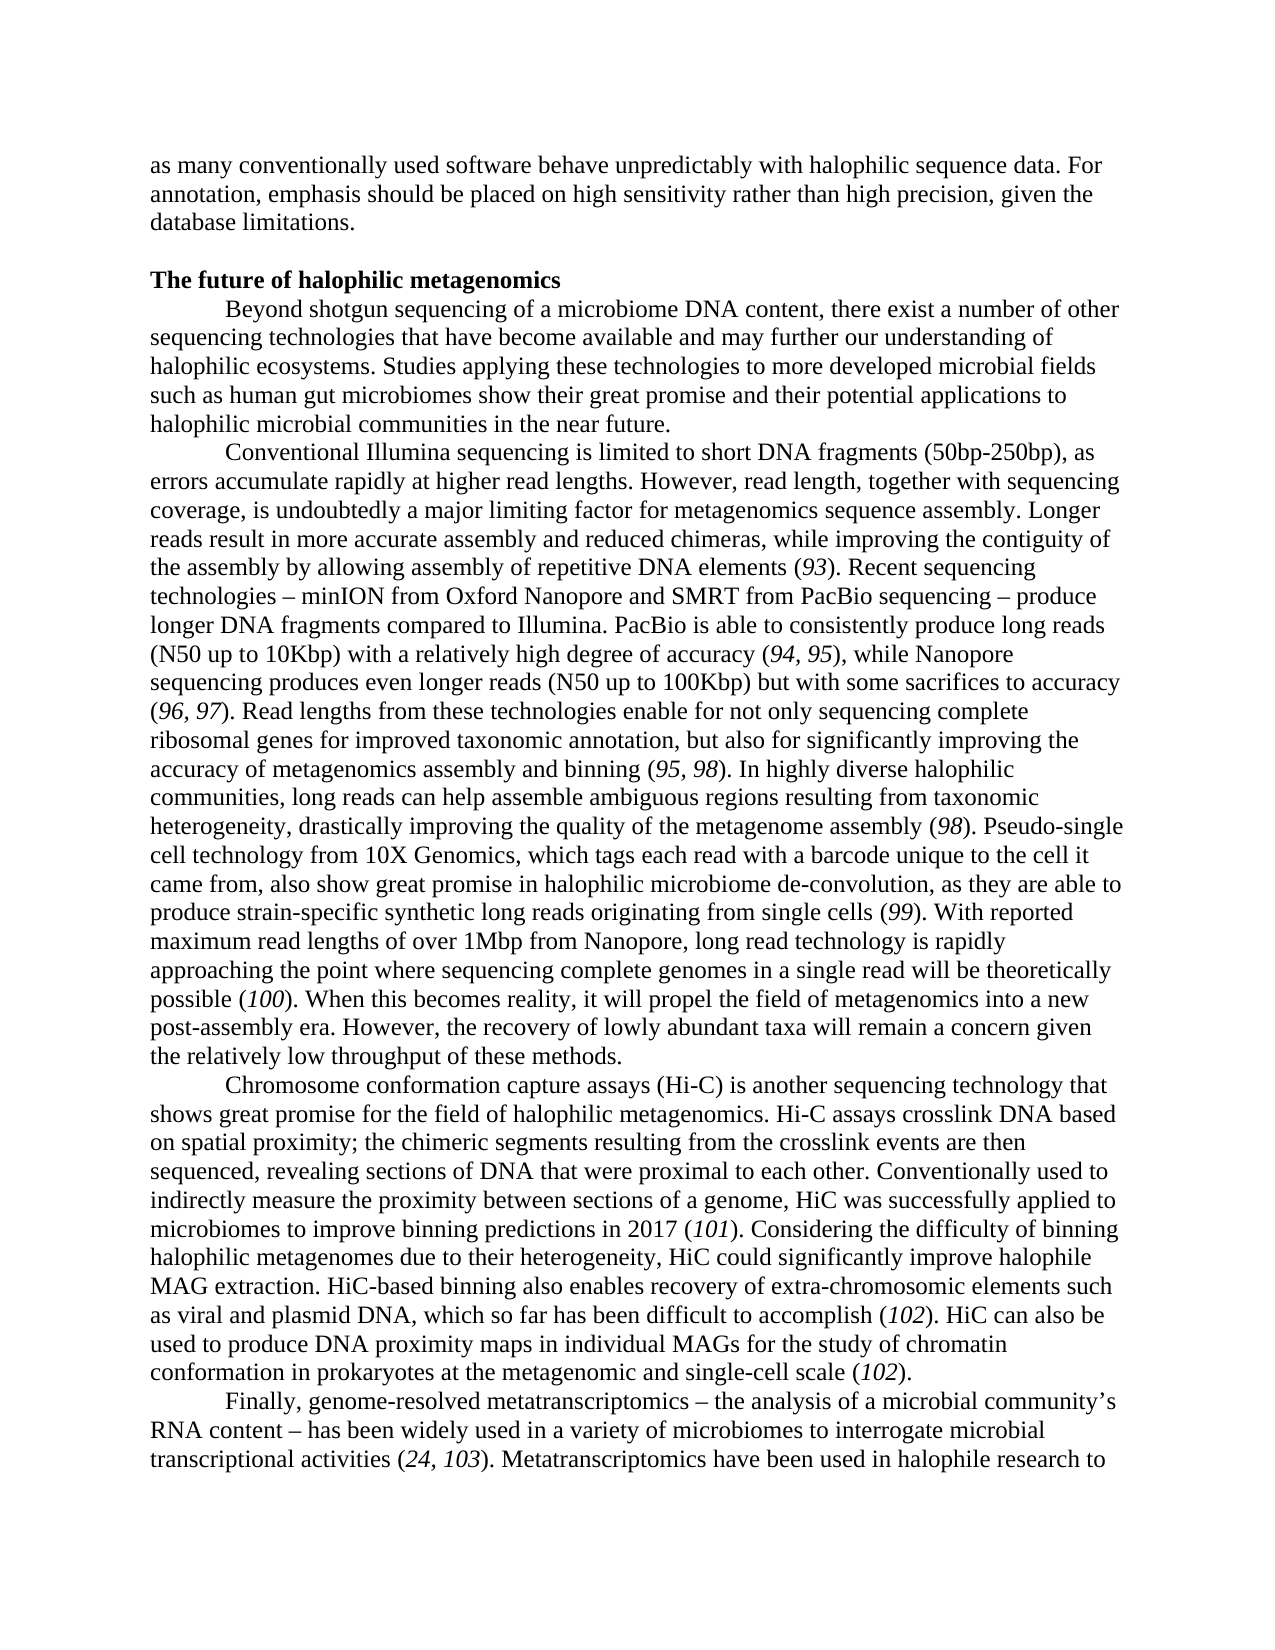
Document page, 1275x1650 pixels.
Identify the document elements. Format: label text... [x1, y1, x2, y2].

text The future of halophilic metagenomics [150, 265, 1125, 294]
text Chromosome conformation capture assays (Hi-C) is another sequencing technology that shows great promise for the field of halophilic metagenomics. Hi-C assays crosslink DNA based on spatial proximity; the chimeric segments resulting from the crosslink events are then sequenced, revealing sections of DNA that were proximal to each other. Conventionally used to indirectly measure the proximity between sections of a genome, HiC was successfully applied to microbiomes to improve binning predictions in 2017 (101). Considering the difficulty of binning halophilic metagenomes due to their heterogeneity, HiC could significantly improve halophile MAG extraction. HiC-based binning also enables recovery of extra-chromosomic elements such as viral and plasmid DNA, which so far has been difficult to accomplish (102). HiC can also be used to produce DNA proximity maps in individual MAGs for the study of chromatin conformation in prokaryotes at the metagenomic and single-cell scale (102). [150, 1070, 1125, 1386]
text Beyond shotgun sequencing of a microbiome DNA content, there exist a number of other sequencing technologies that have become available and may further our understanding of halophilic ecosystems. Studies applying these technologies to more developed microbial fields such as human gut microbiomes show their great promise and their potential applications to halophilic microbial communities in the near future. [150, 294, 1125, 437]
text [150, 1386, 1125, 1472]
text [150, 150, 1125, 236]
text Conventional Illumina sequencing is limited to short DNA fragments (50bp-250bp), as errors accumulate rapidly at higher read lengths. However, read length, together with sequencing coverage, is undoubtedly a major limiting factor for metagenomics sequence assembly. Longer reads result in more accurate assembly and reduced chimeras, while improving the contiguity of the assembly by allowing assembly of repetitive DNA elements (93). Recent sequencing technologies – minION from Oxford Nanopore and SMRT from PacBio sequencing – produce longer DNA fragments compared to Illumina. PacBio is able to consistently produce long reads (N50 up to 10Kbp) with a relatively high degree of accuracy (94, 95), while Nanopore sequencing produces even longer reads (N50 up to 100Kbp) but with some sacrifices to accuracy (96, 97). Read lengths from these technologies enable for not only sequencing complete ribosomal genes for improved taxonomic annotation, but also for significantly improving the accuracy of metagenomics assembly and binning (95, 98). In highly diverse halophilic communities, long reads can help assemble ambiguous regions resulting from taxonomic heterogeneity, drastically improving the quality of the metagenome assembly (98). Pseudo-single cell technology from 10X Genomics, which tags each read with a barcode unique to the cell it came from, also show great promise in halophilic microbiome de-convolution, as they are able to produce strain-specific synthetic long reads originating from single cells (99). With reported maximum read lengths of over 1Mbp from Nanopore, long read technology is rapidly approaching the point where sequencing complete genomes in a single read will be theoretically possible (100). When this becomes reality, it will propel the field of metagenomics into a new post-assembly era. However, the recovery of lowly abundant taxa will remain a concern given the relatively low throughput of these methods. [150, 437, 1125, 1070]
